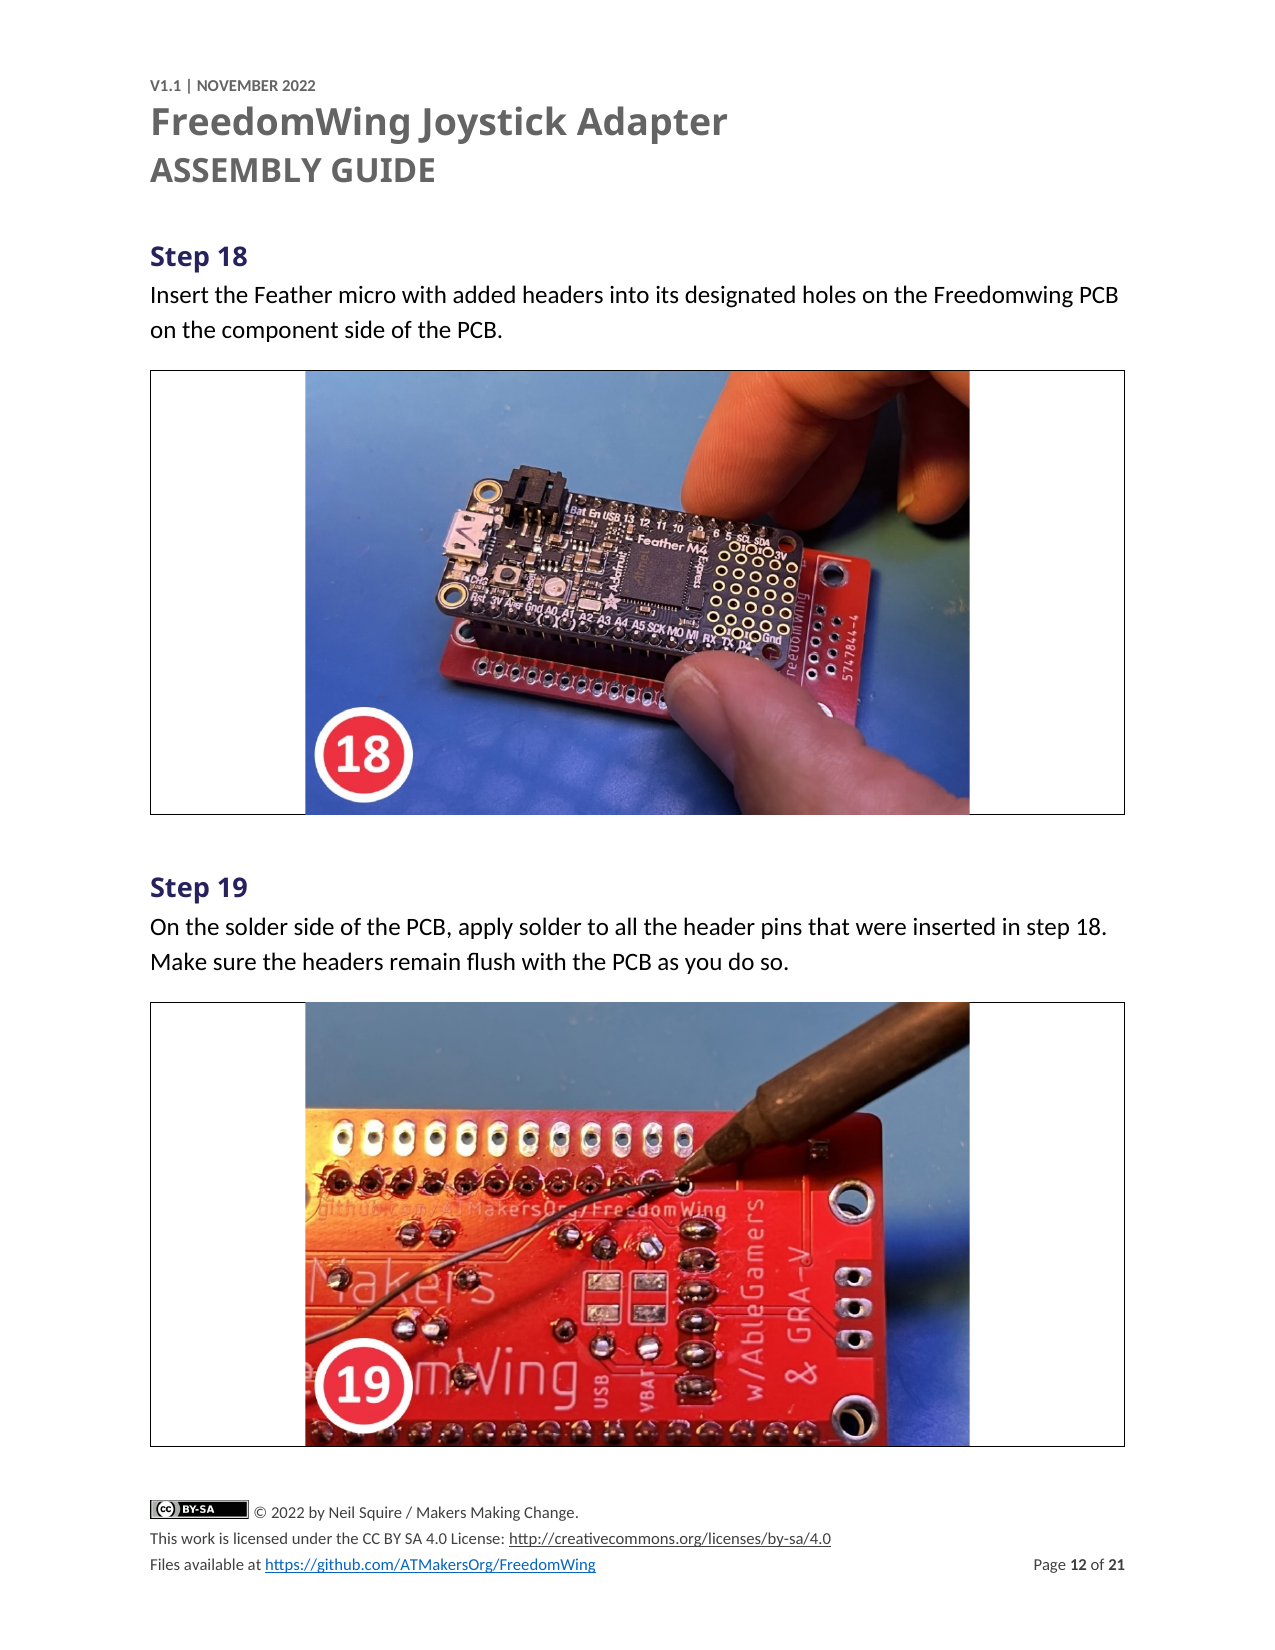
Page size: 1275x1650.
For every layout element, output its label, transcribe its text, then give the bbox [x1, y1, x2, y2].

text On the solder side of the PCB, apply solder to all the header pins that were inserted in step 18. Make sure the headers remain flush with the PCB as you do so. [150, 911, 1125, 976]
table_header [151, 371, 305, 814]
picture [305, 371, 970, 815]
text Insert the Feather micro with added headers into its designated holes on the Freedomwing PCB on the component side of the PCB. [150, 279, 1125, 345]
subtitle Step 19 [150, 868, 1125, 905]
table_header [970, 1003, 1124, 1446]
subtitle Step 18 [150, 237, 1125, 274]
table_header [151, 1003, 305, 1446]
table_header [970, 371, 1124, 814]
picture [305, 1002, 970, 1446]
picture [150, 1500, 249, 1519]
